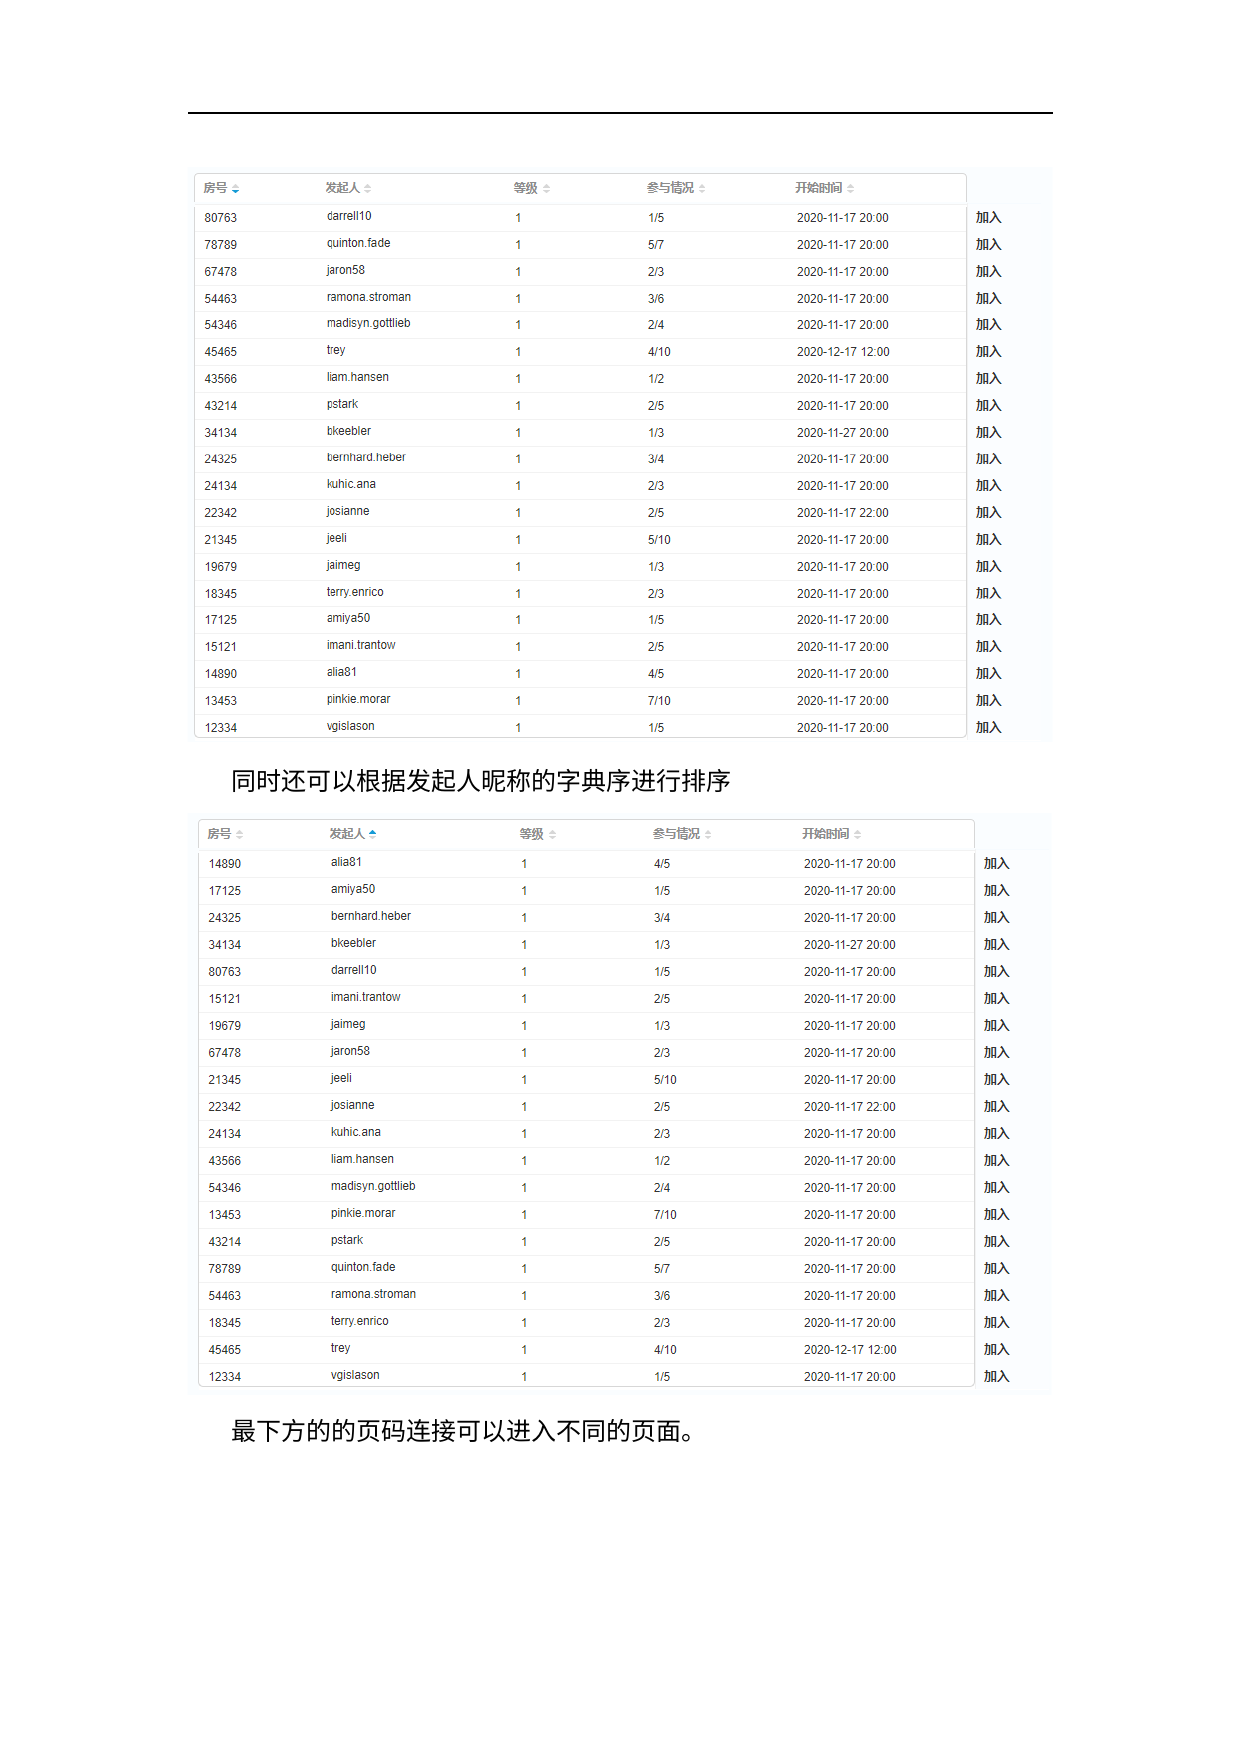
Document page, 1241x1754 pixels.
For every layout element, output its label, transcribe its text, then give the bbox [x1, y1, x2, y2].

text 最下方的的页码连接可以进入不同的页面。 [187, 1397, 1053, 1462]
text 同时还可以根据发起人昵称的字典序进行排序 [187, 747, 1053, 812]
picture [187, 167, 1053, 742]
picture [187, 813, 1052, 1395]
